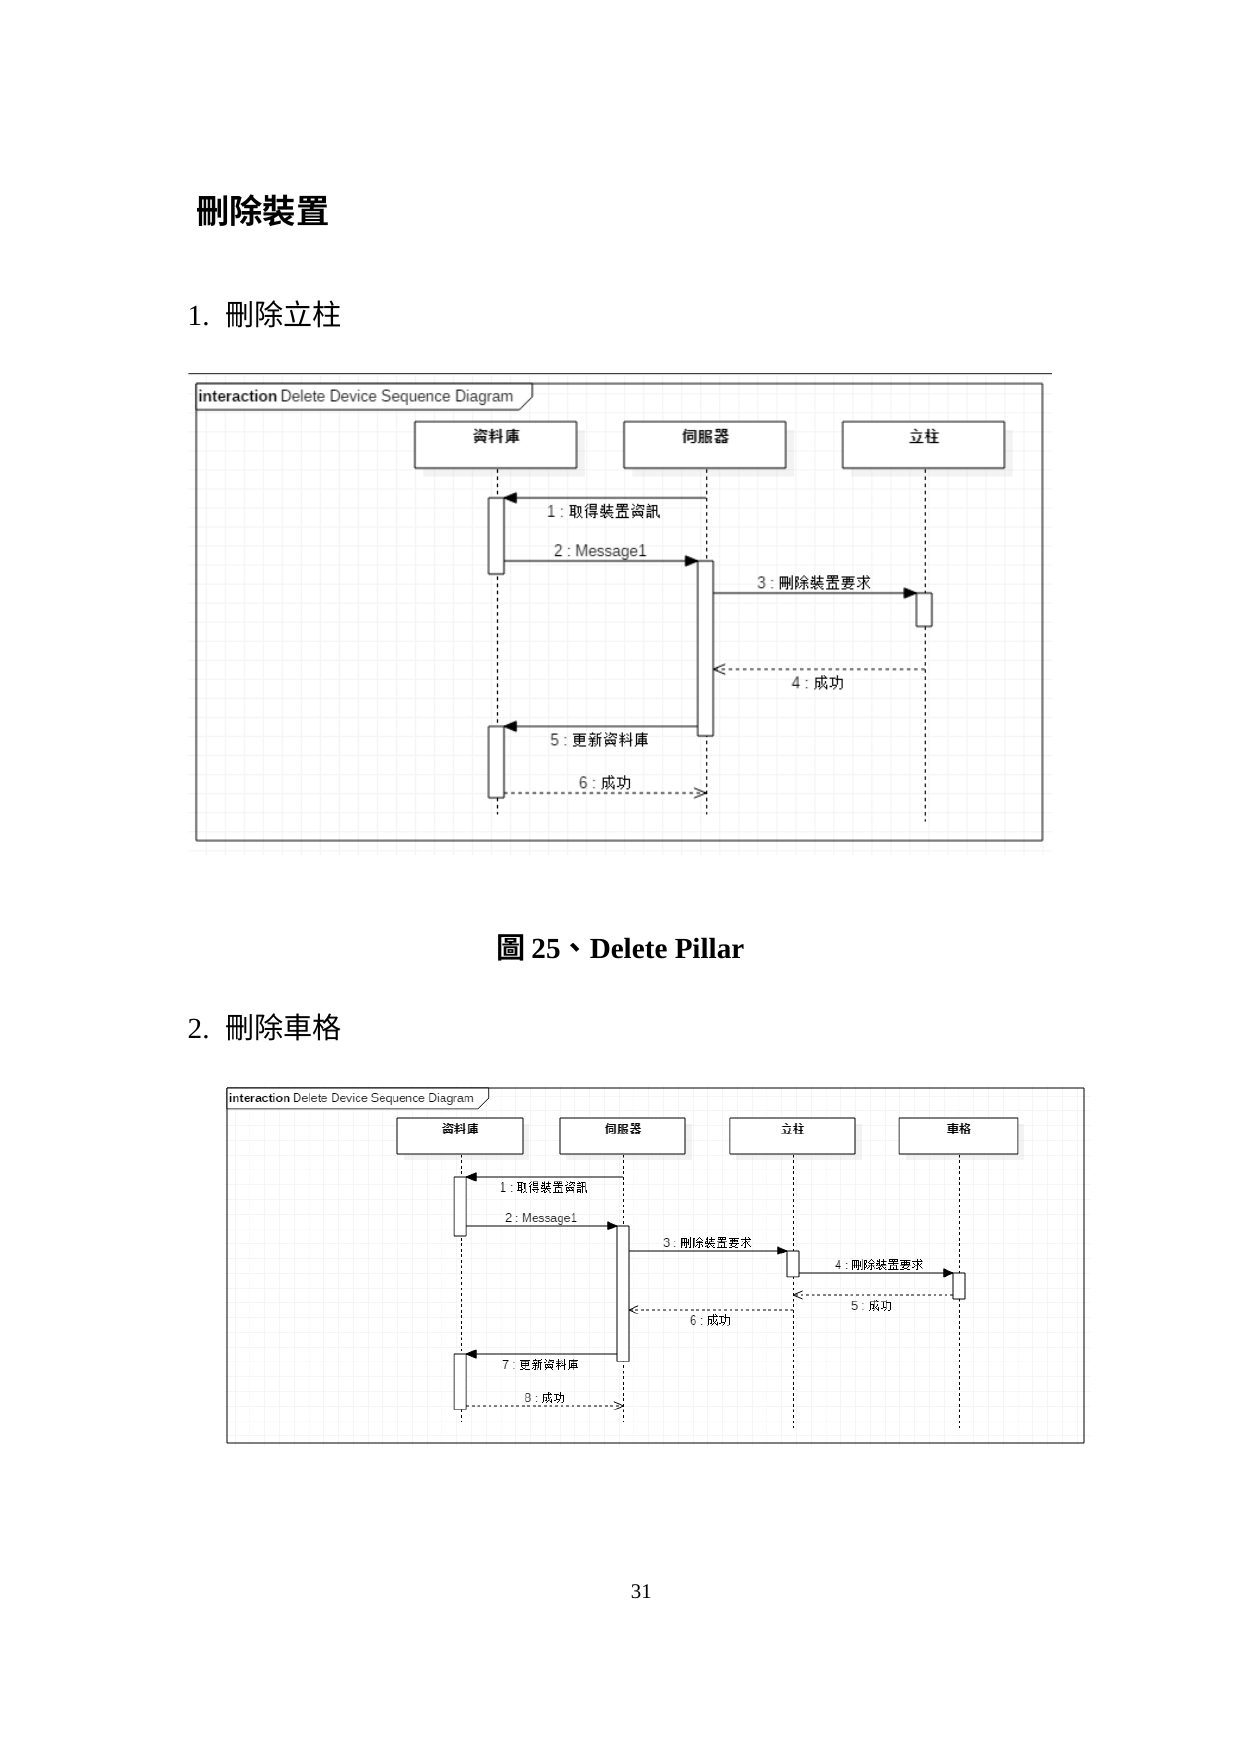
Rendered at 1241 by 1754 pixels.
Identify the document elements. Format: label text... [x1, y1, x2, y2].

text 刪除裝置 [187, 170, 1053, 249]
list 刪除車格 [187, 986, 1053, 1065]
picture [225, 1086, 1091, 1446]
picture [188, 373, 1052, 855]
list 刪除立柱 [187, 273, 1053, 352]
text 圖25、Delete Pillar [187, 906, 1053, 986]
